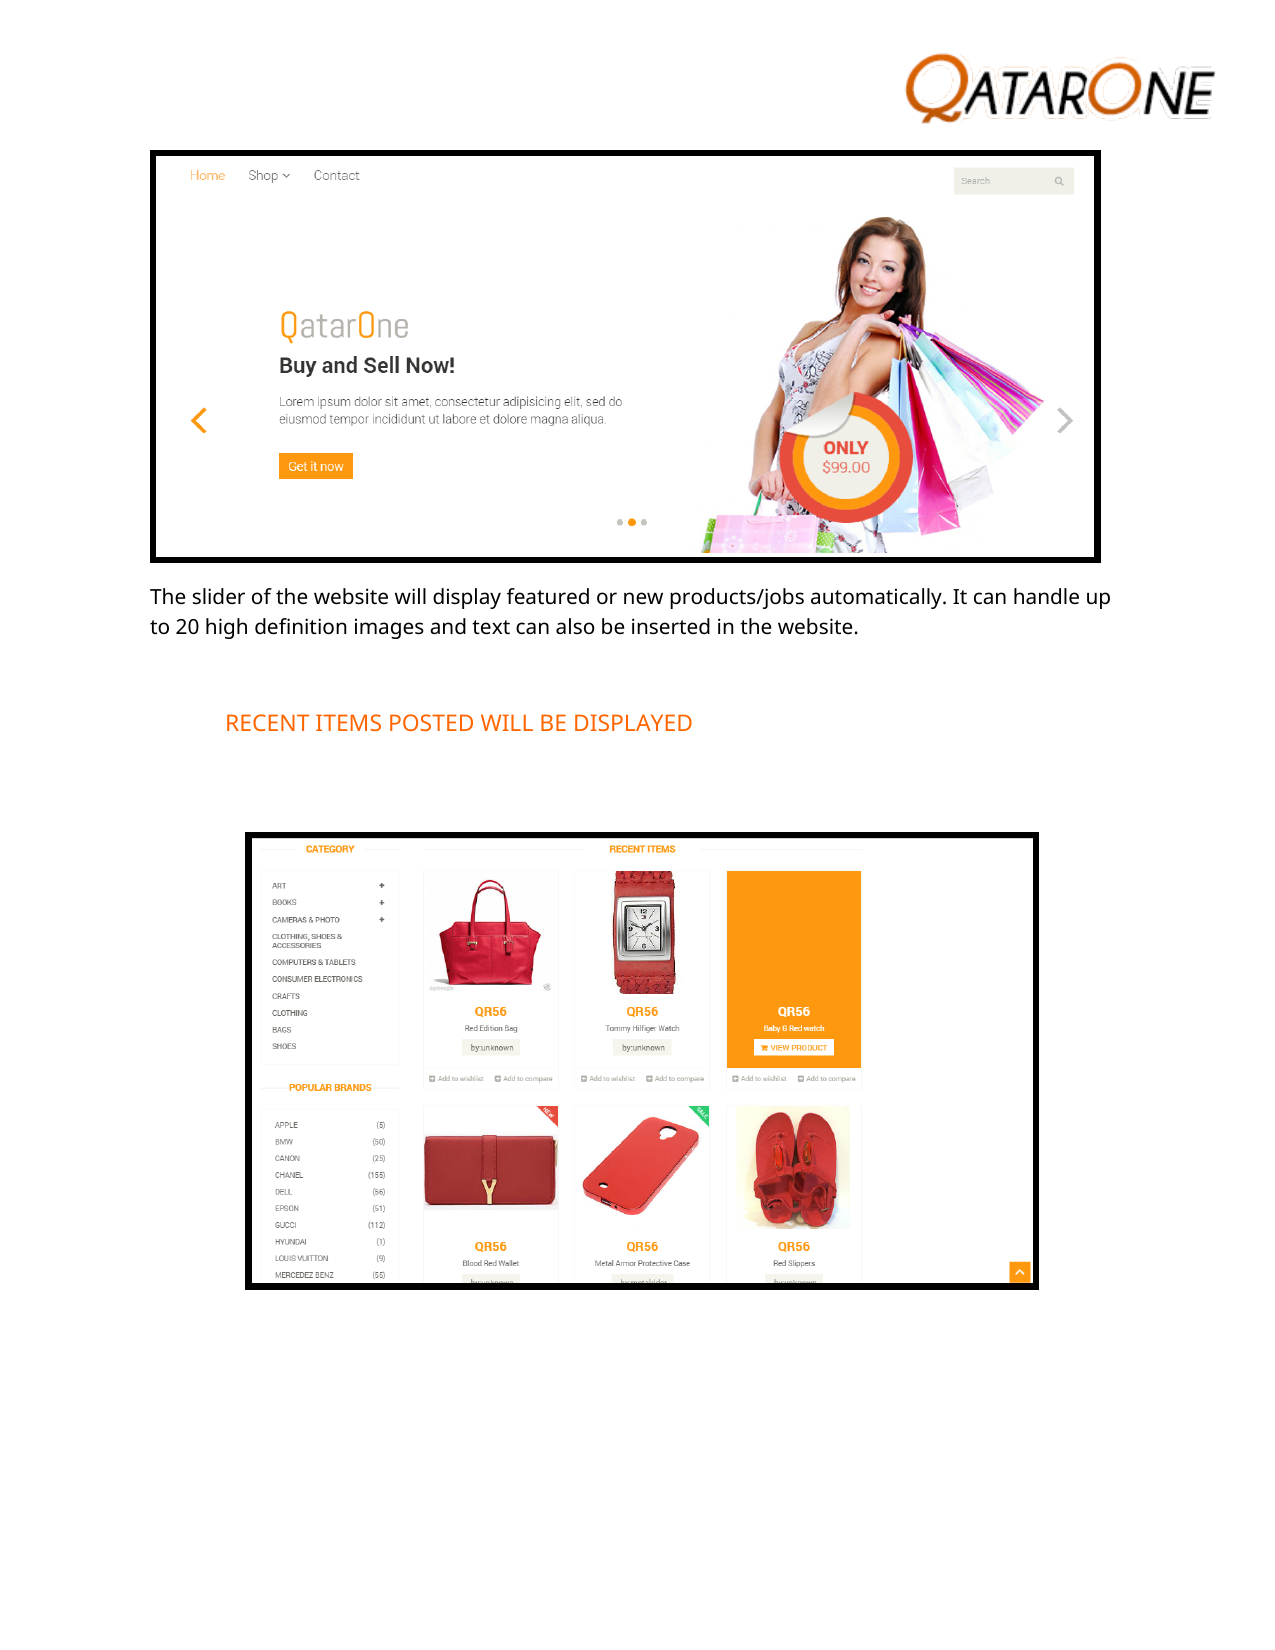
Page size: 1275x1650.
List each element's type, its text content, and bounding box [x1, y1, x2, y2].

picture [875, 43, 1250, 131]
picture [252, 838, 1033, 1283]
picture [156, 156, 1094, 557]
text RECENT ITEMS POSTED WILL BE DISPLAYED [150, 707, 1125, 738]
text The slider of the website will display featured or new products/jobs automatically. It can handle up to 20 high definition images and text can also be inserted in the website. [150, 582, 1125, 641]
